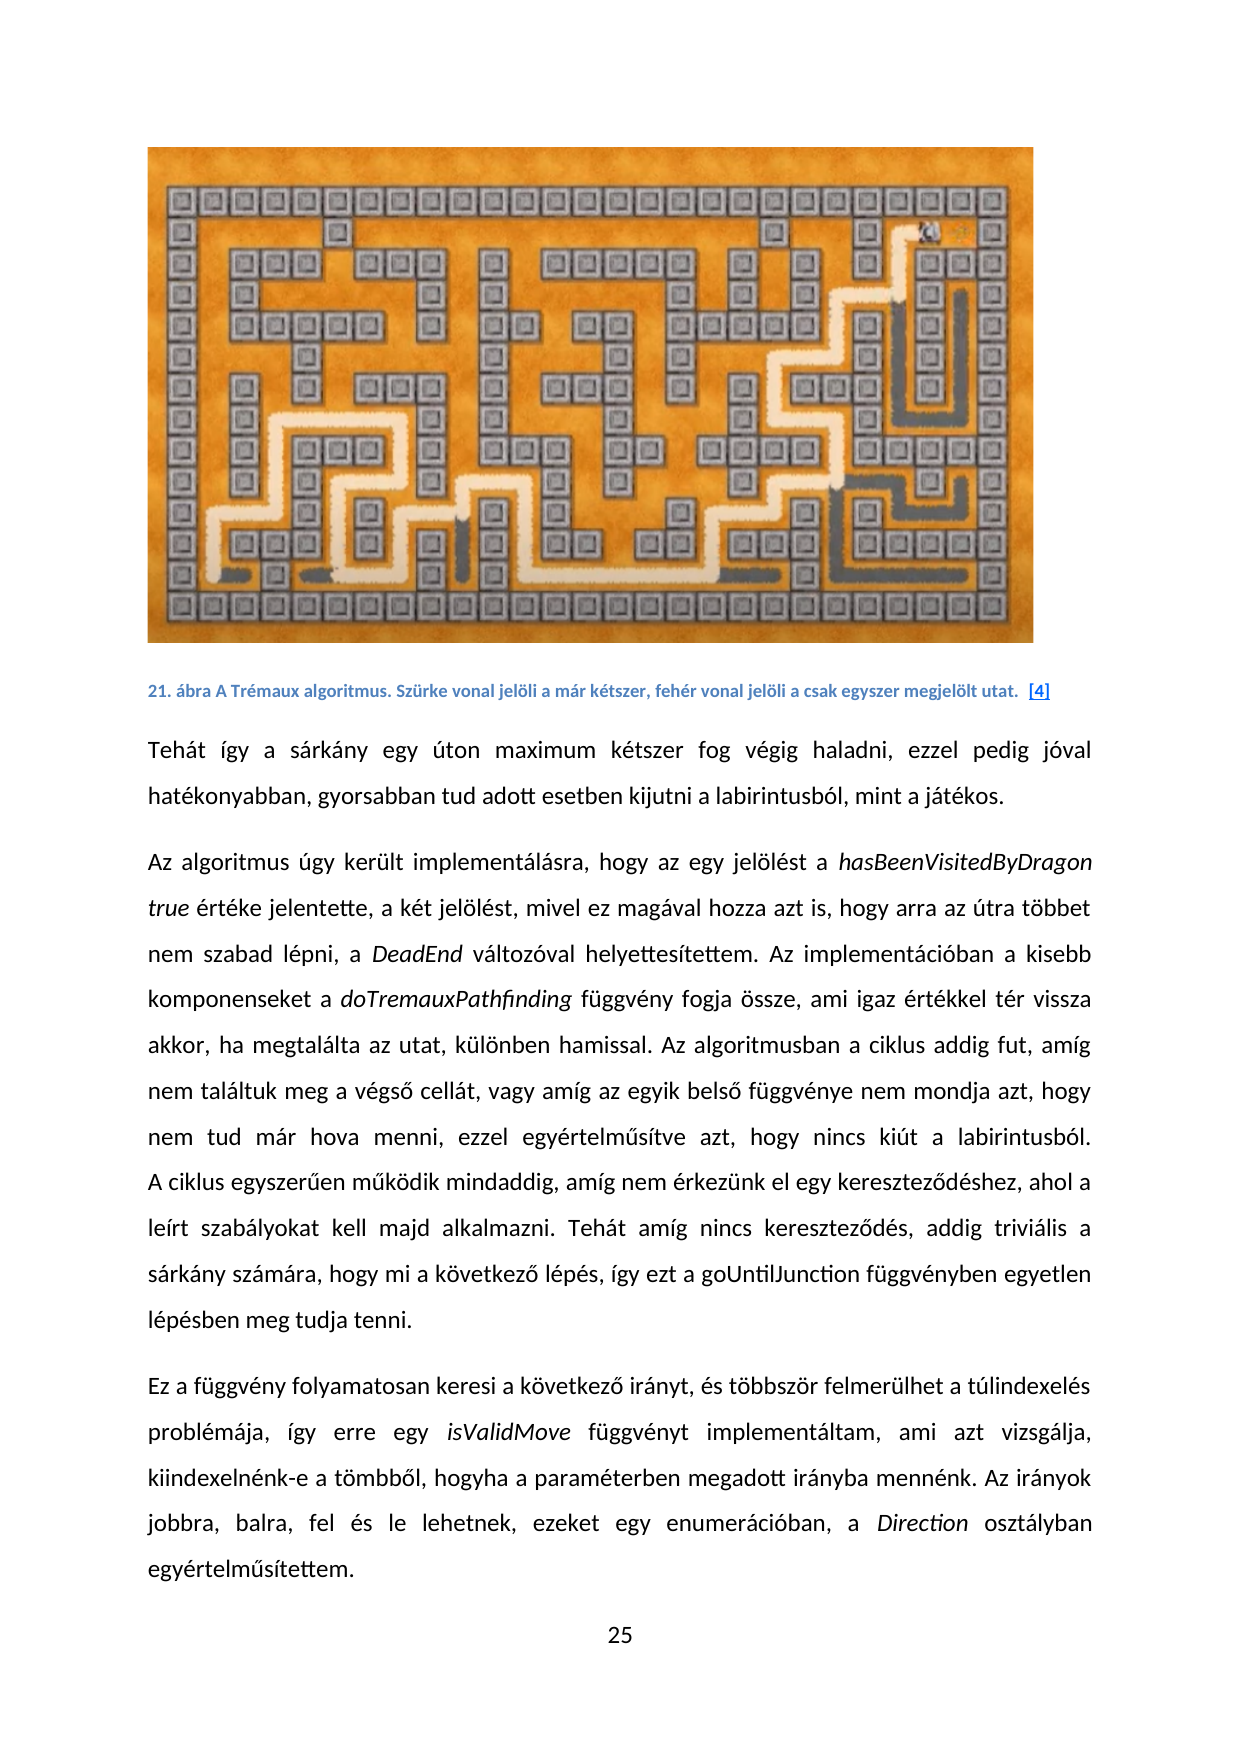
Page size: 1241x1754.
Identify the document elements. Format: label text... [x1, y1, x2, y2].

picture [147, 147, 1034, 643]
text Tehát így a sárkány egy úton maximum kétszer fog végig haladni, ezzel pedig jóval hatékonyabban, gyorsabban tud adott esetben kijutni a labirintusból, mint a játékos. [148, 734, 1093, 810]
text 21. ábra A Trémaux algoritmus. Szürke vonal jelöli a már kétszer, fehér vonal jelöli a csak egyszer megjelölt utat. [4] [148, 679, 1093, 702]
text Az algoritmus úgy került implementálásra, hogy az egy jelölést a hasBeenVisitedByDragon true értéke jelentette, a két jelölést, mivel ez magával hozza azt is, hogy arra az útra többet nem szabad lépni, a DeadEnd változóval helyettesítettem. Az implementációban a kisebb komponenseket a doTremauxPathfinding függvény fogja össze, ami igaz értékkel tér vissza akkor, ha megtalálta az utat, különben hamissal. Az algoritmusban a ciklus addig fut, amíg nem találtuk meg a végső cellát, vagy amíg az egyik belső függvénye nem mondja azt, hogy nem tud már hova menni, ezzel egyértelműsítve azt, hogy nincs kiút a labirintusból. A ciklus egyszerűen működik mindaddig, amíg nem érkezünk el egy kereszteződéshez, ahol a leírt szabályokat kell majd alkalmazni. Tehát amíg nincs kereszteződés, addig triviális a sárkány számára, hogy mi a következő lépés, így ezt a goUntilJunction függvényben egyetlen lépésben meg tudja tenni. [148, 846, 1093, 1334]
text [148, 1370, 1093, 1584]
